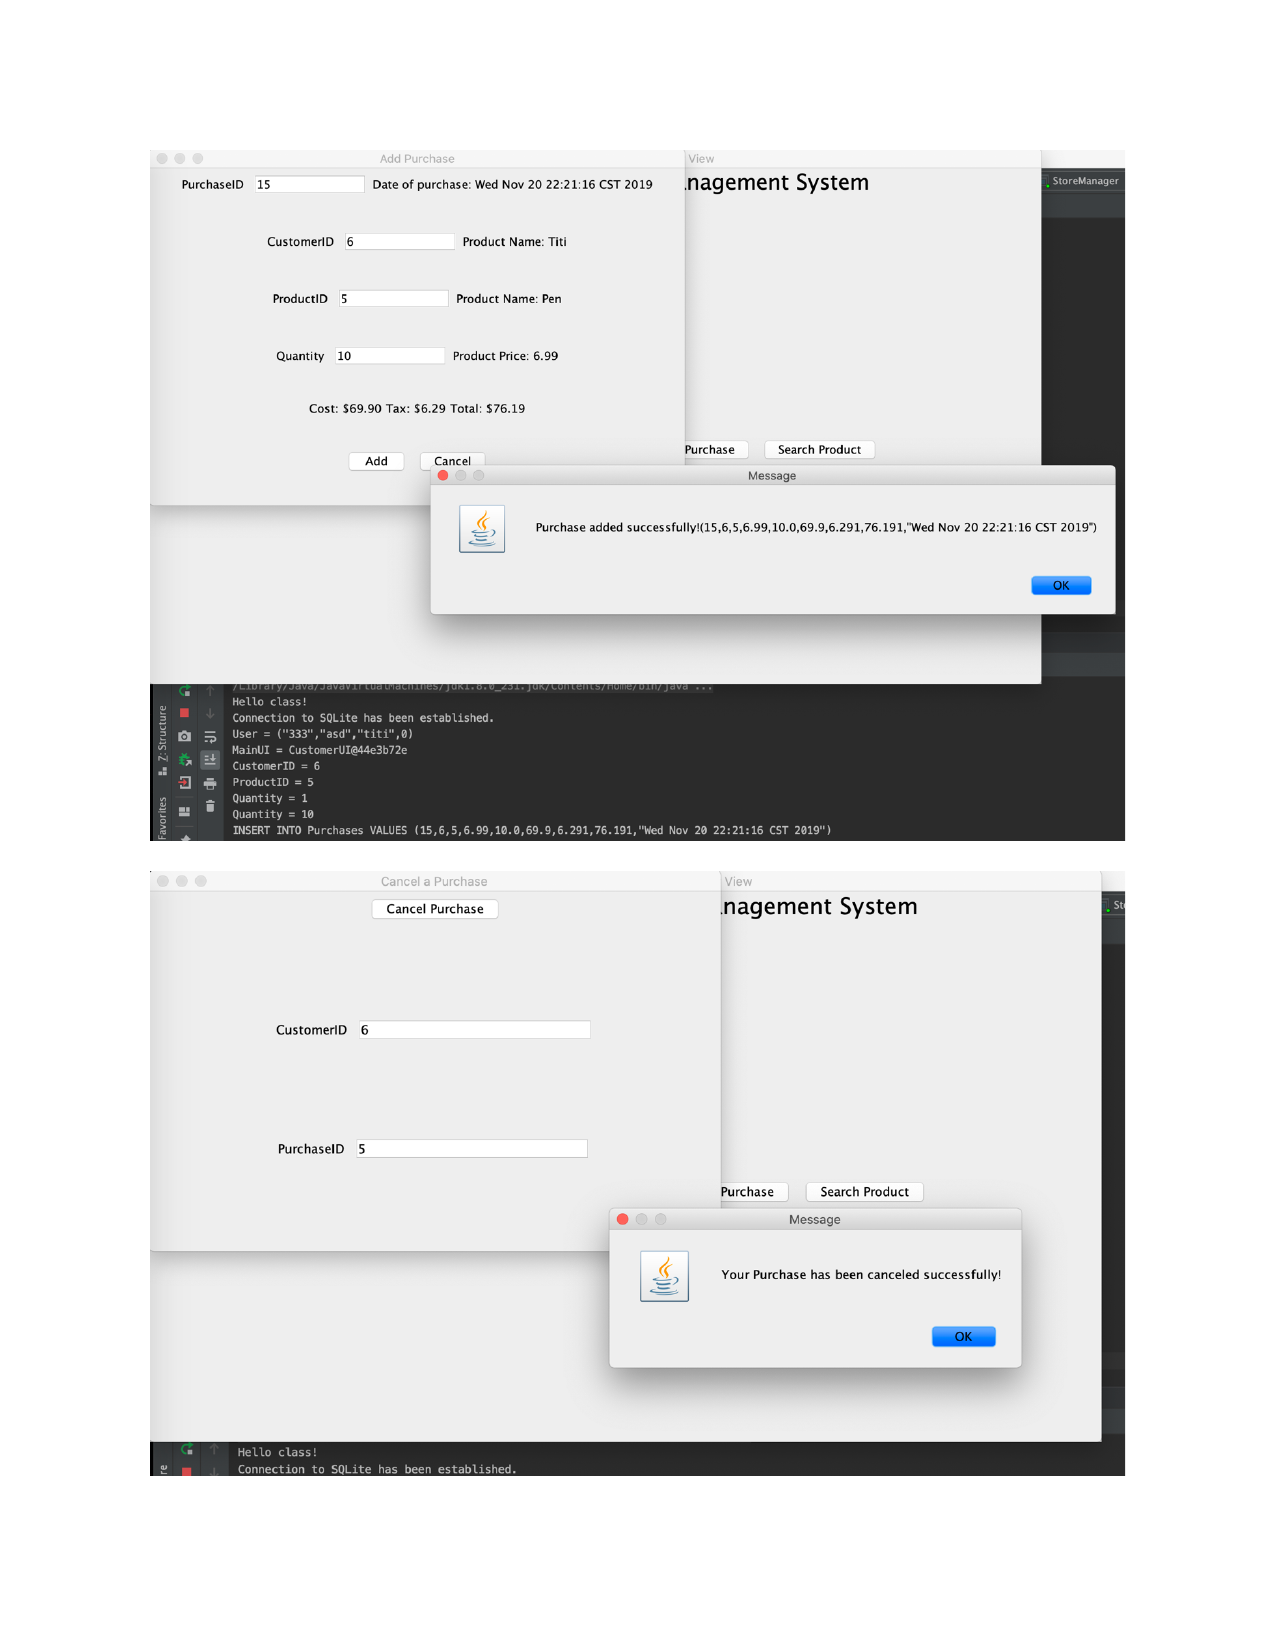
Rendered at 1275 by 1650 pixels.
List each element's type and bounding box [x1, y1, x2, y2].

picture [150, 871, 1125, 1476]
picture [150, 150, 1125, 841]
